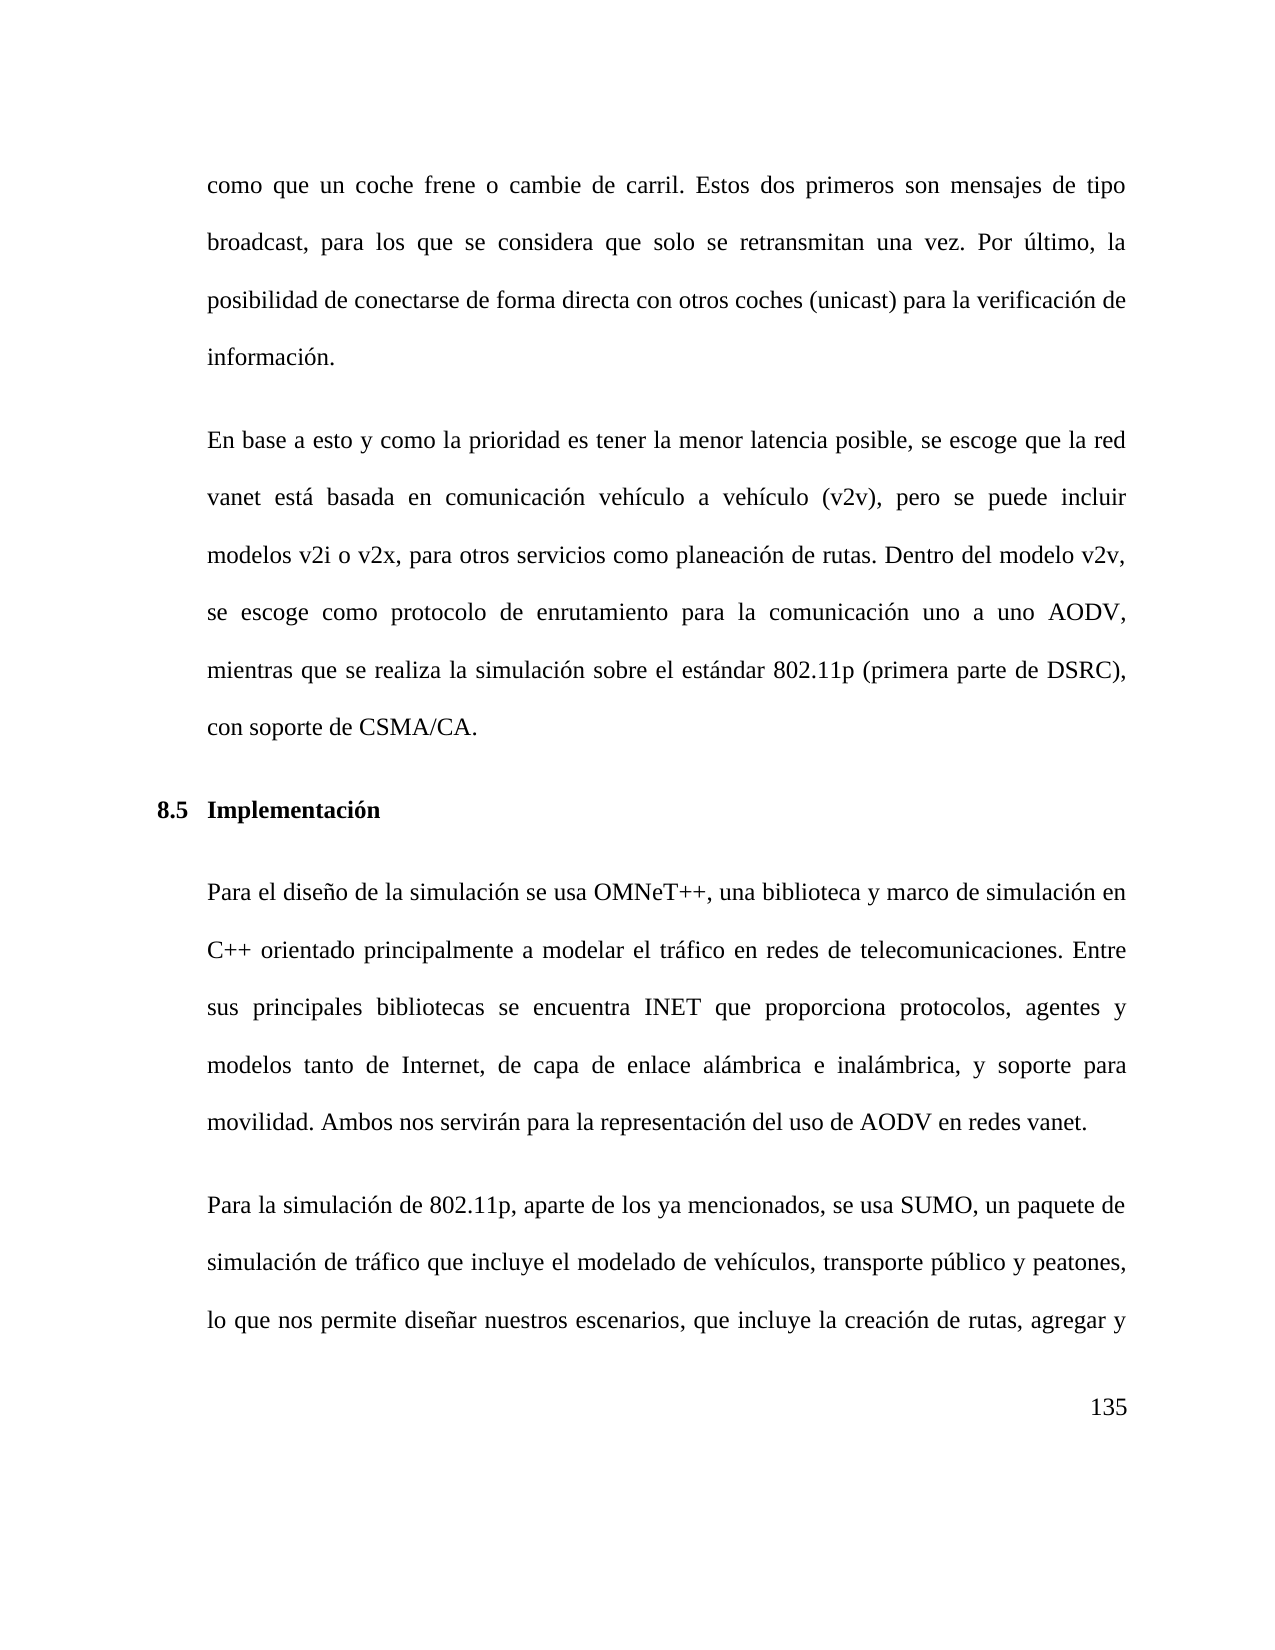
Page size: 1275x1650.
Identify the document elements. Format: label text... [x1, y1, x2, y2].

text En base a esto y como la prioridad es tener la menor latencia posible, se escoge que la red vanet está basada en comunicación vehículo a vehículo (v2v), pero se puede incluir modelos v2i o v2x, para otros servicios como planeación de rutas. Dentro del modelo v2v, se escoge como protocolo de enrutamiento para la comunicación uno a uno AODV, mientras que se realiza la simulación sobre el estándar 802.11p (primera parte de DSRC), con soporte de CSMA/CA. [207, 425, 1127, 741]
text Para el diseño de la simulación se usa OMNeT++, una biblioteca y marco de simulación en C++ orientado principalmente a modelar el tráfico en redes de telecomunicaciones. Entre sus principales bibliotecas se encuentra INET que proporciona protocolos, agentes y modelos tanto de Internet, de capa de enlace alámbrica e inalámbrica, y soporte para movilidad. Ambos nos servirán para la representación del uso de AODV en redes vanet. [207, 877, 1127, 1136]
subtitle Implementación [157, 795, 1127, 824]
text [207, 170, 1127, 371]
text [207, 1190, 1127, 1334]
